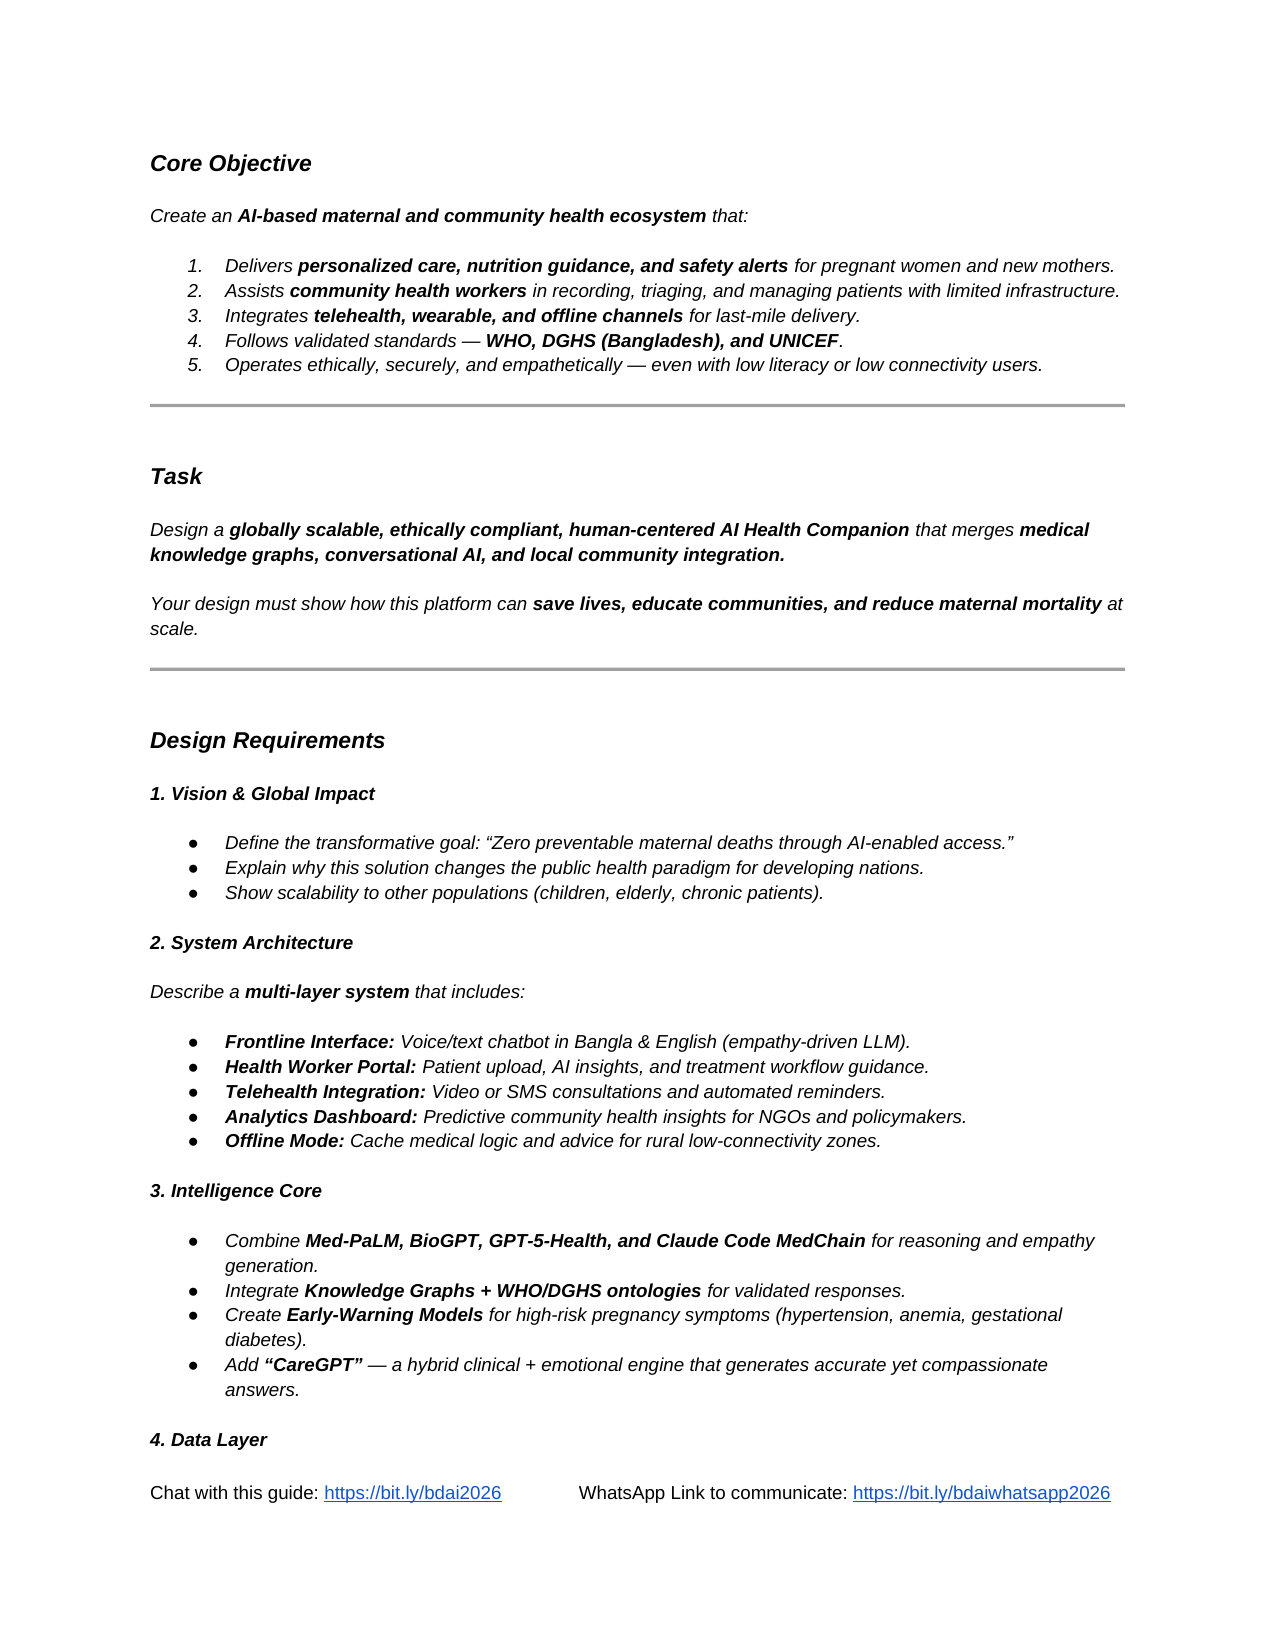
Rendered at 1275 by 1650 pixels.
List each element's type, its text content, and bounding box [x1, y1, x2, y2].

subtitle 4. Data Layer [150, 1428, 1125, 1450]
list Explain why this solution changes the public health paradigm for developing nations. [187, 857, 1125, 878]
list Frontline Interface: Voice/text chatbot in Bangla & English (empathy-driven LLM). [187, 1031, 1125, 1053]
subtitle 3. Intelligence Core [150, 1180, 1125, 1202]
list Show scalability to other populations (children, elderly, chronic patients). [187, 882, 1125, 903]
subtitle Core Objective [150, 150, 1125, 176]
list Analytics Dashboard: Predictive community health insights for NGOs and policymakers. [187, 1105, 1125, 1127]
subtitle Design Requirements [150, 727, 1125, 753]
list Define the transformative goal: “Zero preventable maternal deaths through AI-enabled access.” [187, 832, 1125, 854]
text Design a globally scalable, ethically compliant, human-centered AI Health Companion that merges medical knowledge graphs, conversational AI, and local community integration. [150, 518, 1125, 565]
text Create an AI-based maternal and community health ecosystem that: [150, 205, 1125, 227]
list Integrates telehealth, wearable, and offline channels for last-mile delivery. [187, 304, 1125, 326]
subtitle 2. System Architecture [150, 931, 1125, 953]
list Offline Mode: Cache medical logic and advice for rural low-connectivity zones. [187, 1130, 1125, 1152]
list Assists community health workers in recording, triaging, and managing patients with limited infrastructure. [187, 280, 1125, 301]
list Add “CareGPT” — a hybrid clinical + emotional engine that generates accurate yet compassionate answers. [187, 1354, 1125, 1400]
list Operates ethically, securely, and empathetically — even with low literacy or low connectivity users. [187, 354, 1125, 376]
list Create Early-Warning Models for high-risk pregnancy symptoms (hypertension, anemia, gestational diabetes). [187, 1304, 1125, 1351]
list Integrate Knowledge Graphs + WHO/DGHS ontologies for validated responses. [187, 1279, 1125, 1301]
list Health Worker Portal: Patient upload, AI insights, and treatment workflow guidance. [187, 1056, 1125, 1077]
subtitle 1. Vision & Global Impact [150, 782, 1125, 804]
list Follows validated standards — WHO, DGHS (Bangladesh), and UNICEF. [187, 329, 1125, 351]
subtitle Task [150, 463, 1125, 490]
list Telehealth Integration: Video or SMS consultations and automated reminders. [187, 1081, 1125, 1102]
text Your design must show how this platform can save lives, educate communities, and reduce maternal mortality at scale. [150, 593, 1125, 639]
list Delivers personalized care, nutrition guidance, and safety alerts for pregnant women and new mothers. [187, 255, 1125, 277]
text Describe a multi-layer system that includes: [150, 981, 1125, 1003]
list Combine Med-PaLM, BioGPT, GPT-5-Health, and Claude Code MedChain for reasoning and empathy generation. [187, 1230, 1125, 1276]
